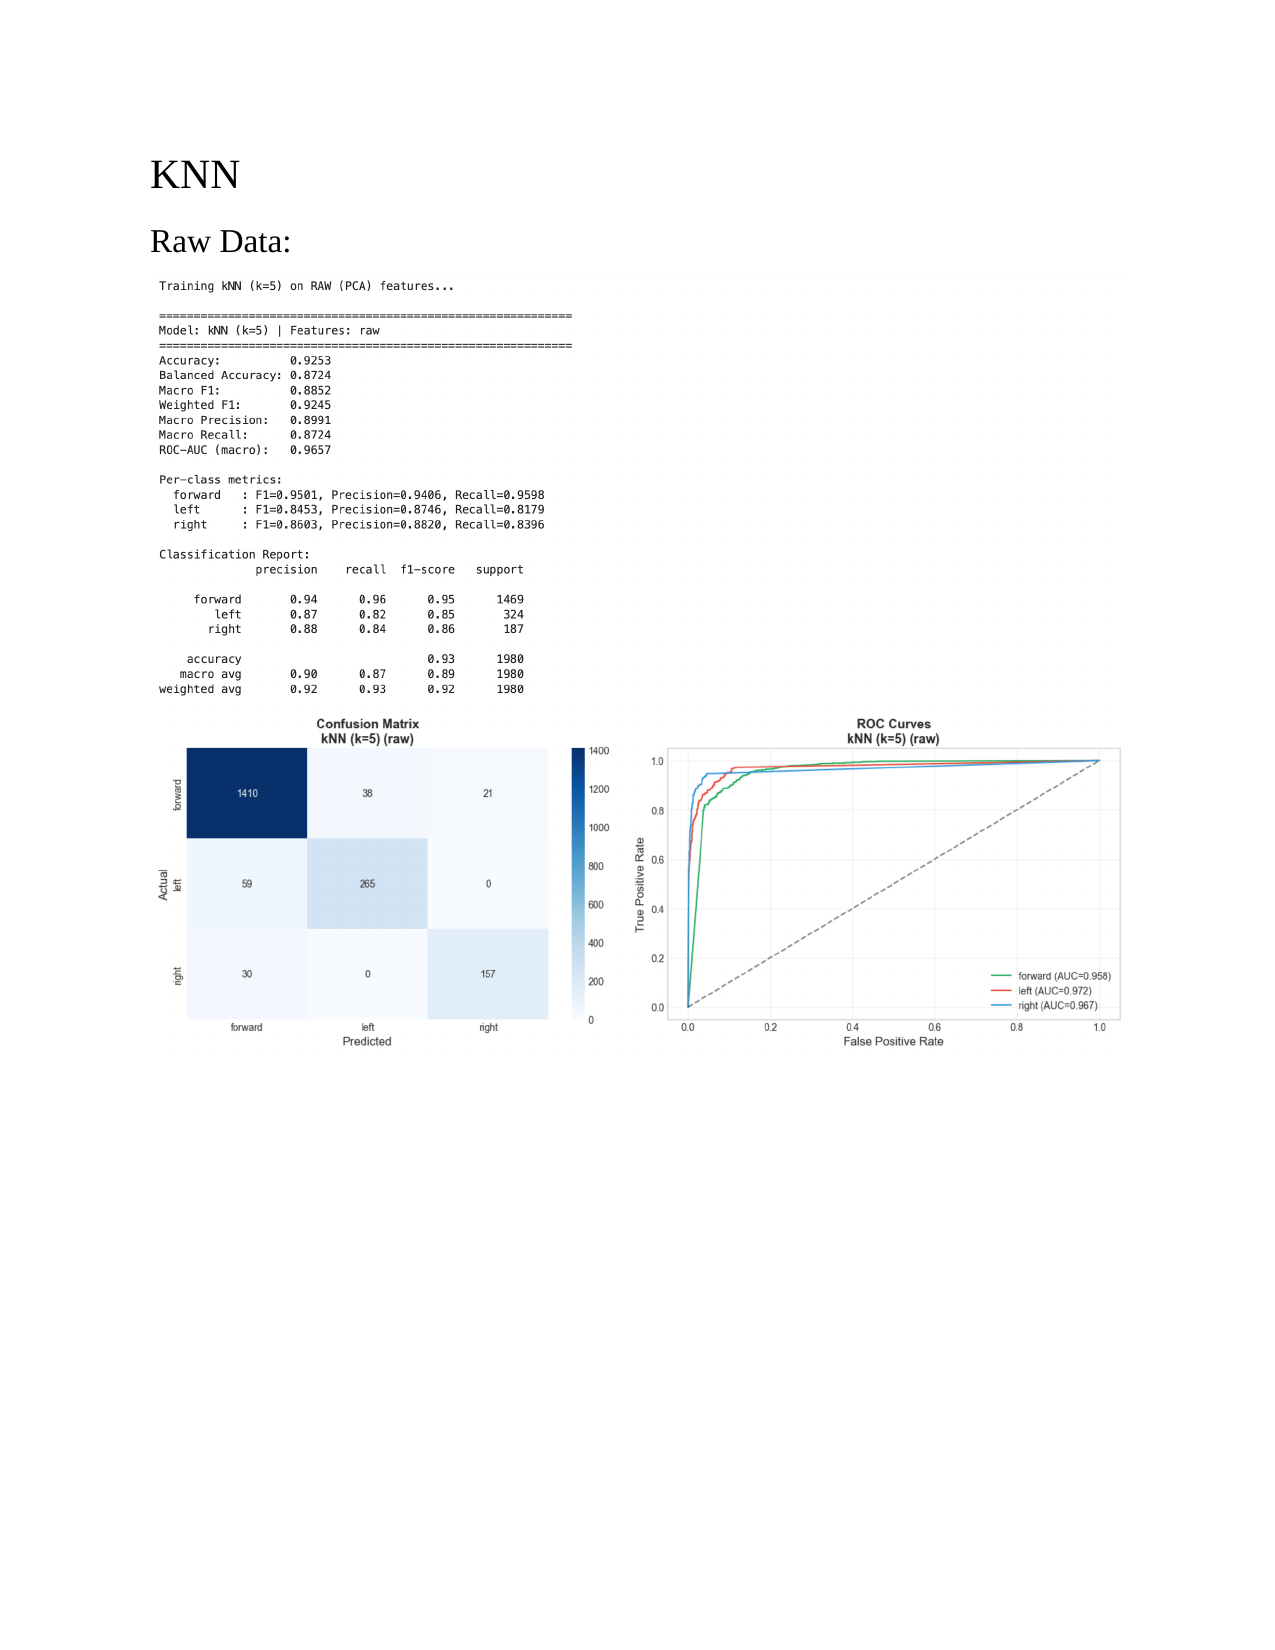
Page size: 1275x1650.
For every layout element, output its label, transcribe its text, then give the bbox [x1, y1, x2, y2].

subtitle Raw Data: [150, 222, 1125, 260]
subtitle KNN [150, 150, 1125, 198]
picture [150, 274, 1125, 1056]
